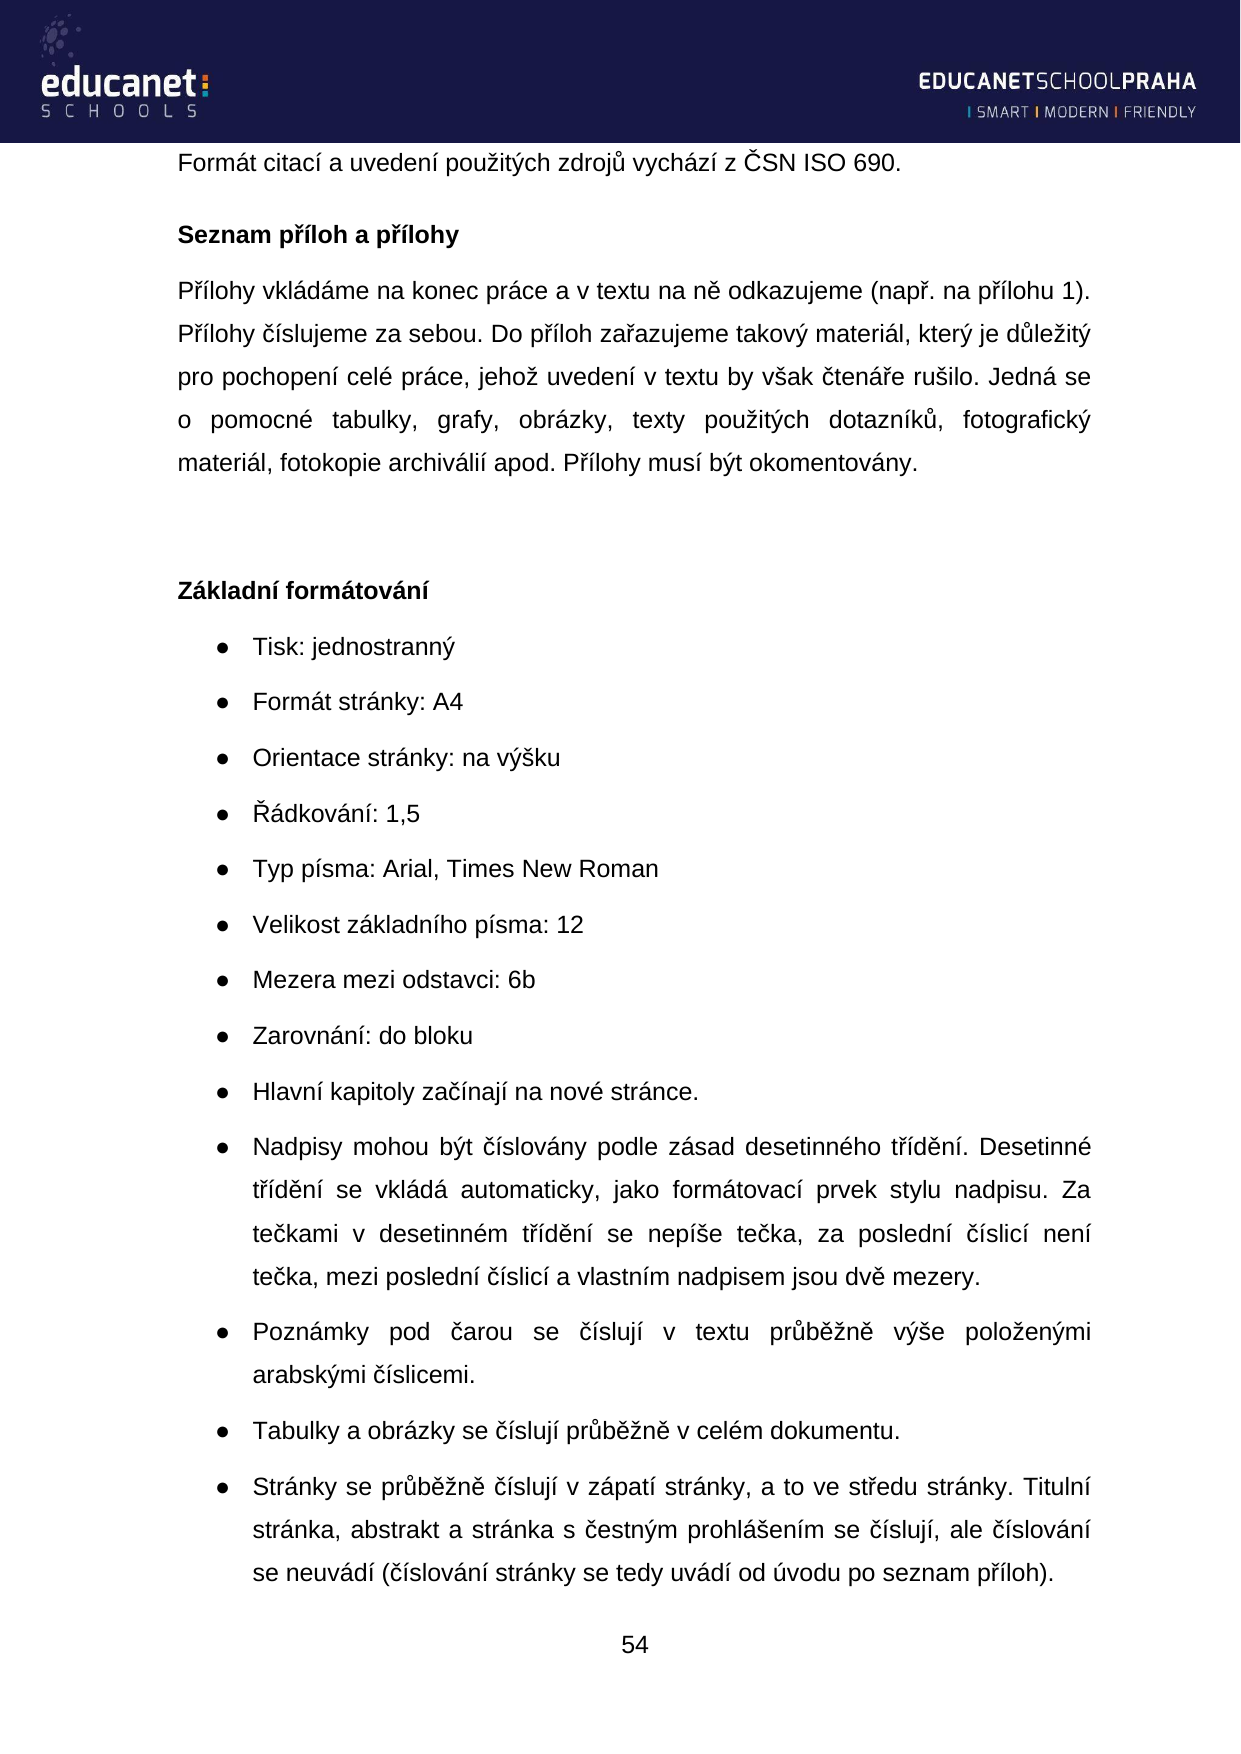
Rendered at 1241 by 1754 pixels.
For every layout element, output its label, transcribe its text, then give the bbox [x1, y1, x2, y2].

picture [0, 0, 1241, 143]
list Typ písma: Arial, Times New Roman [215, 854, 1092, 883]
list Formát stránky: A4 [215, 687, 1092, 716]
list Mezera mezi odstavci: 6b [215, 965, 1092, 994]
list Orientace stránky: na výšku [215, 743, 1092, 772]
list Velikost základního písma: 12 [215, 910, 1092, 938]
text Přílohy vkládáme na konec práce a v textu na ně odkazujeme (např. na přílohu 1). Přílohy číslujeme za sebou. Do příloh zařazujeme takový materiál, který je důležitý pro pochopení celé práce, jehož uvedení v textu by však čtenáře rušilo. Jedná se o pomocné tabulky, grafy, obrázky, texty použitých dotazníků, fotografický materiál, fotokopie archiválií apod. Přílohy musí být okomentovány. [177, 276, 1092, 477]
list Hlavní kapitoly začínají na nové stránce. [215, 1077, 1092, 1105]
list Řádkování: 1,5 [215, 798, 1092, 827]
list Stránky se průběžně číslují v zápatí stránky, a to ve středu stránky. Titulní stránka, abstrakt a stránka s čestným prohlášením se číslují, ale číslování se neuvádí (číslování stránky se tedy uvádí od úvodu po seznam příloh). [215, 1472, 1092, 1587]
subtitle Seznam příloh a přílohy [177, 220, 1092, 249]
list Tabulky a obrázky se číslují průběžně v celém dokumentu. [215, 1416, 1092, 1445]
list Zarovnání: do bloku [215, 1021, 1092, 1050]
list Poznámky pod čarou se číslují v textu průběžně výše položenými arabskými číslicemi. [215, 1317, 1092, 1389]
list Nadpisy mohou být číslovány podle zásad desetinného třídění. Desetinné třídění se vkládá automaticky, jako formátovací prvek stylu nadpisu. Za tečkami v desetinném třídění se nepíše tečka, za poslední číslicí není tečka, mezi poslední číslicí a vlastním nadpisem jsou dvě mezery. [215, 1132, 1092, 1290]
subtitle Základní formátování [177, 576, 1092, 605]
list Tisk: jednostranný [215, 632, 1092, 660]
text Formát citací a uvedení použitých zdrojů vychází z ČSN ISO 690. [177, 148, 1092, 176]
